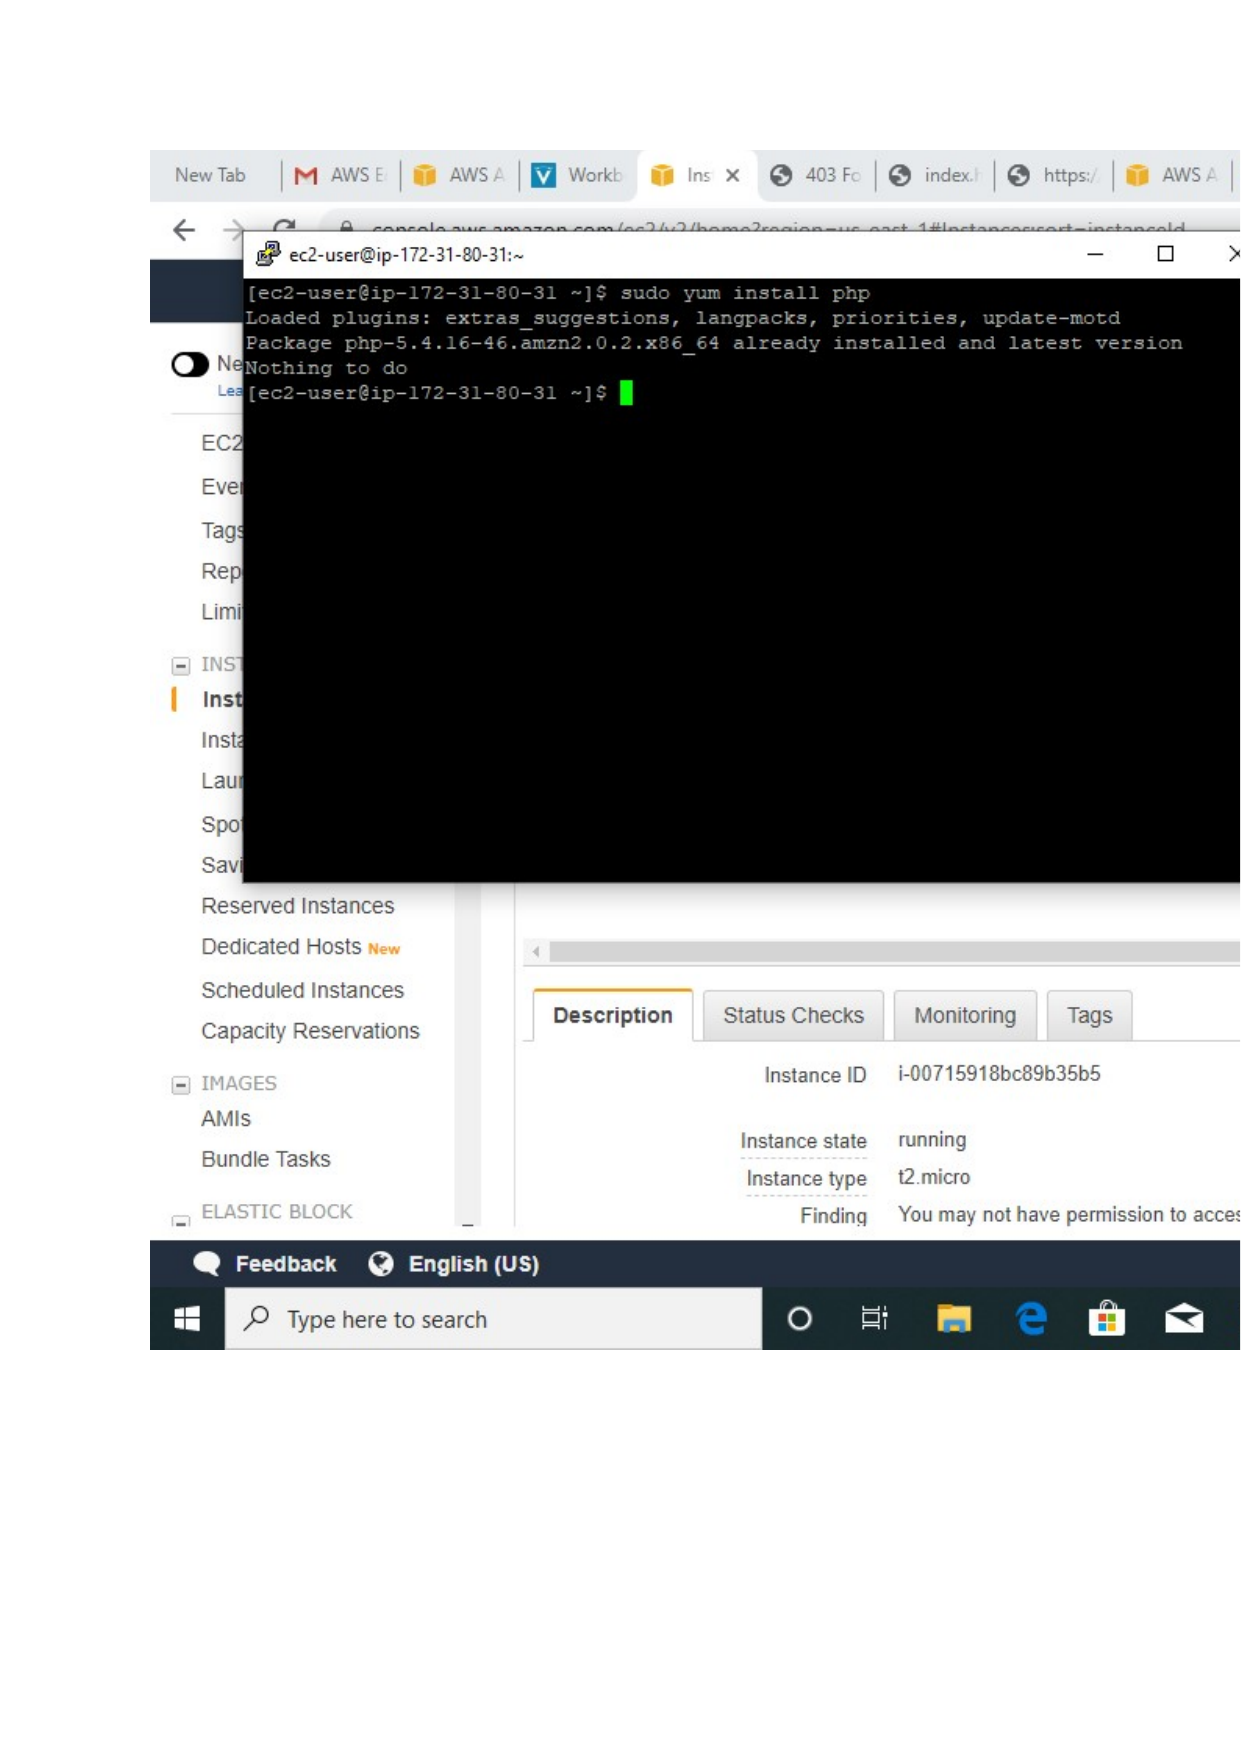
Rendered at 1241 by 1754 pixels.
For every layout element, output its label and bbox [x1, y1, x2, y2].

picture [150, 150, 1241, 1350]
